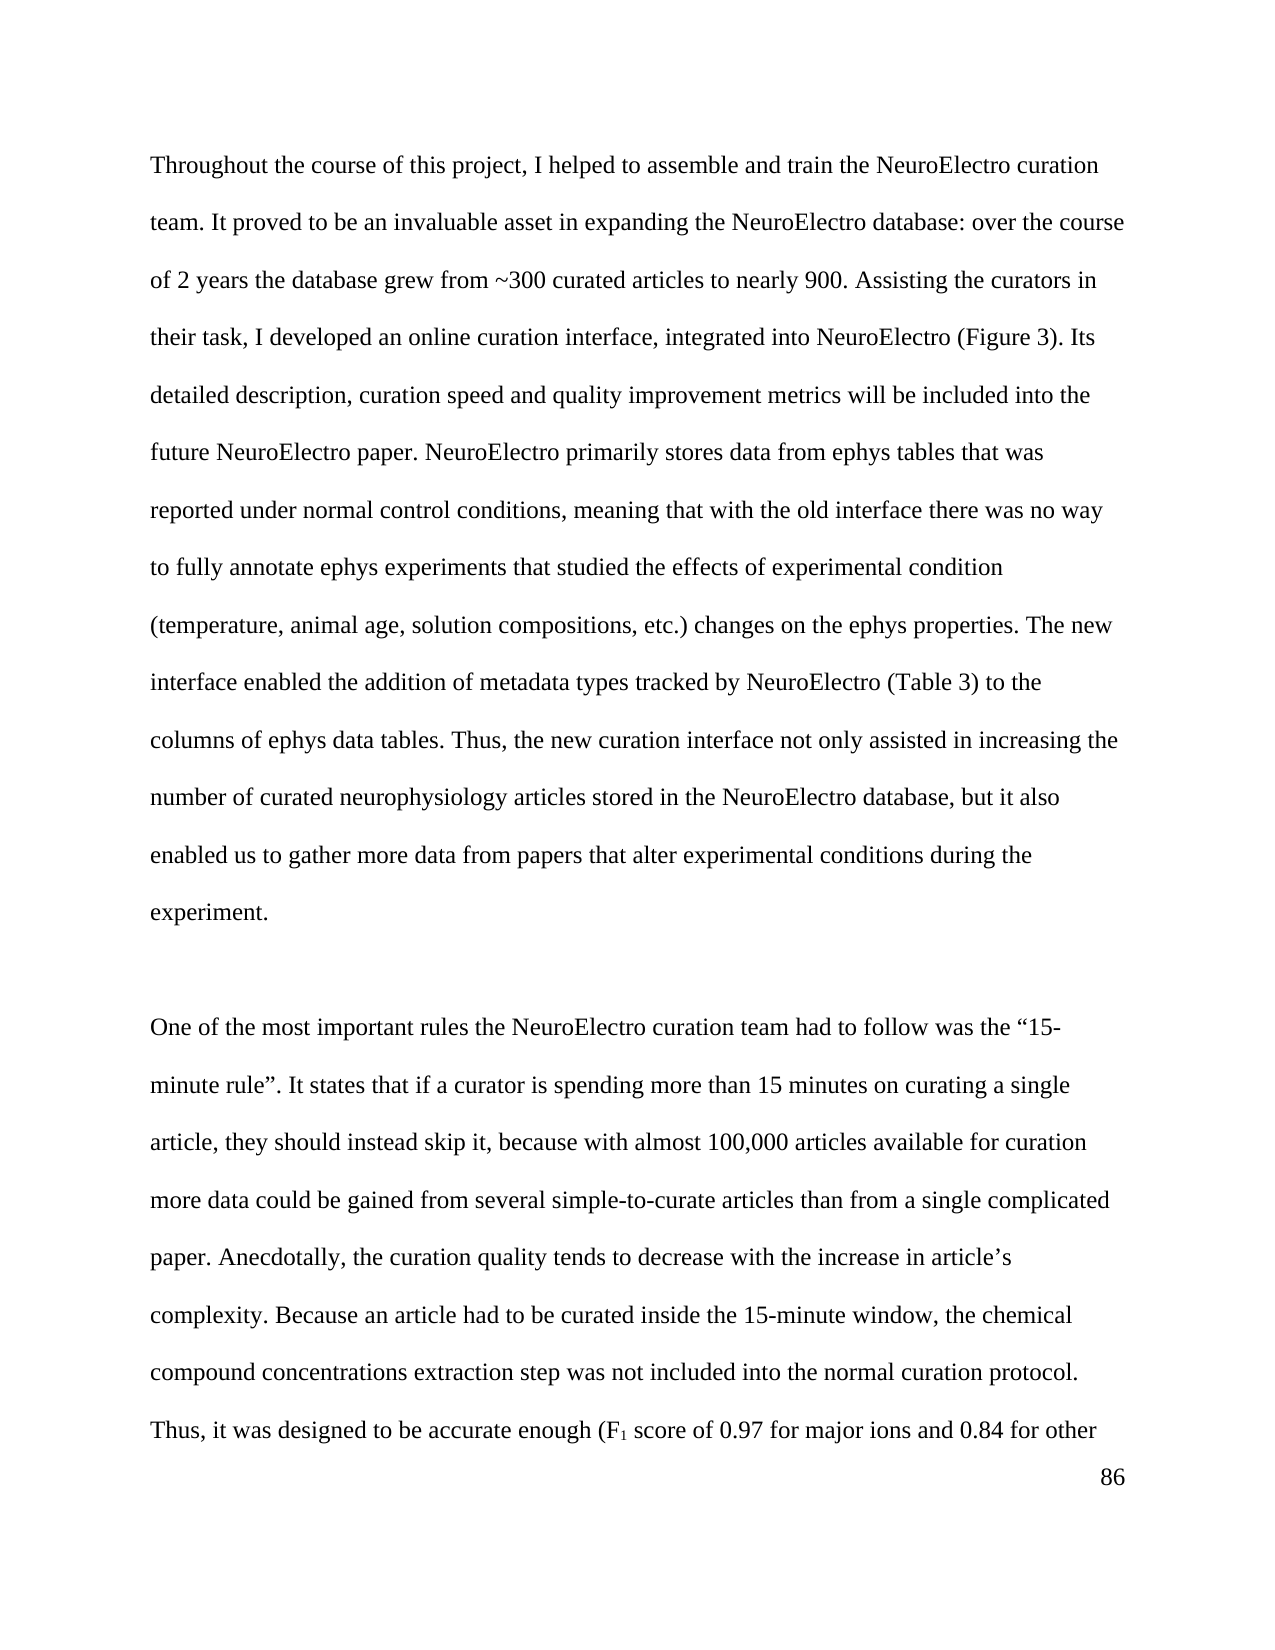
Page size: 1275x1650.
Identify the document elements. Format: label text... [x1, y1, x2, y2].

text Throughout the course of this project, I helped to assemble and train the NeuroElectro curation team. It proved to be an invaluable asset in expanding the NeuroElectro database: over the course of 2 years the database grew from ~300 curated articles to nearly 900. Assisting the curators in their task, I developed an online curation interface, integrated into NeuroElectro (Figure 3). Its detailed description, curation speed and quality improvement metrics will be included into the future NeuroElectro paper. NeuroElectro primarily stores data from ephys tables that was reported under normal control conditions, meaning that with the old interface there was no way to fully annotate ephys experiments that studied the effects of experimental condition (temperature, animal age, solution compositions, etc.) changes on the ephys properties. The new interface enabled the addition of metadata types tracked by NeuroElectro (Table 3) to the columns of ephys data tables. Thus, the new curation interface not only assisted in increasing the number of curated neurophysiology articles stored in the NeuroElectro database, but it also enabled us to gather more data from papers that alter experimental conditions during the experiment. [150, 150, 1125, 926]
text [150, 1012, 1125, 1444]
